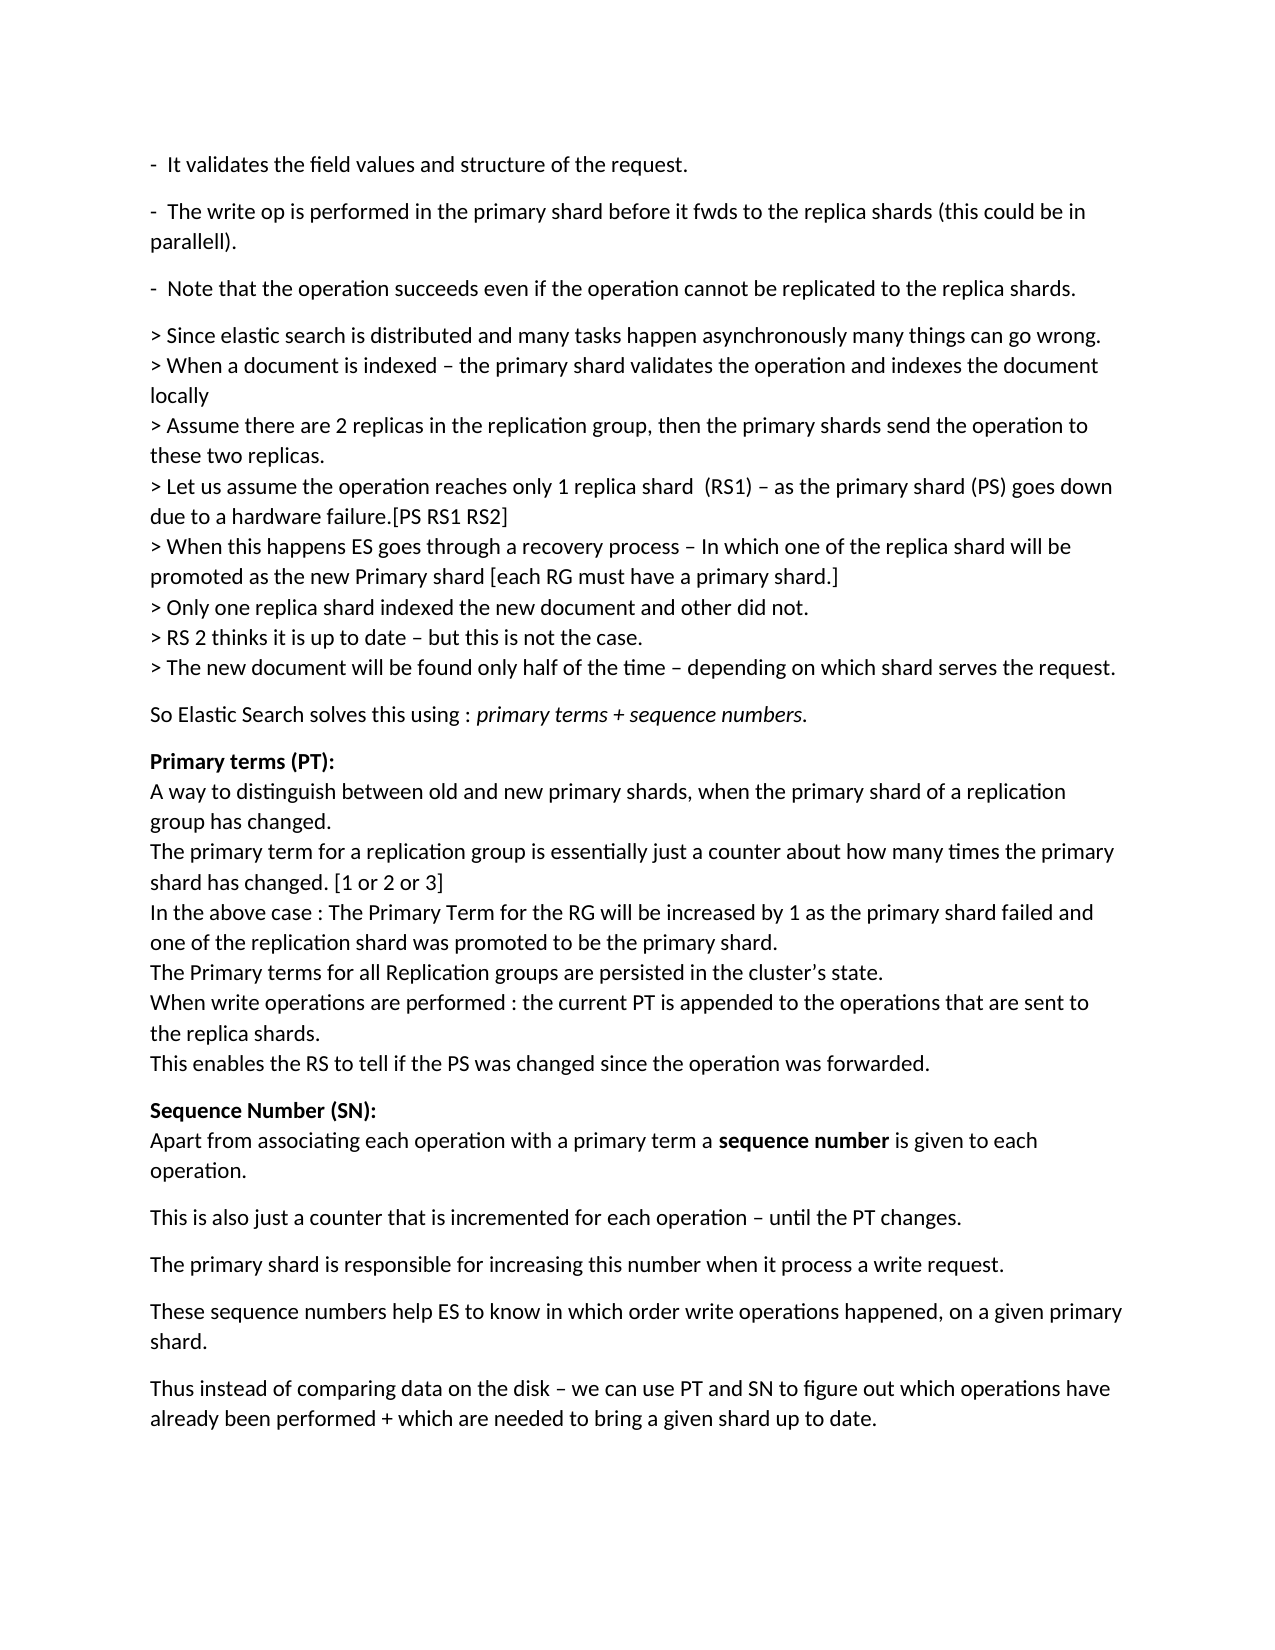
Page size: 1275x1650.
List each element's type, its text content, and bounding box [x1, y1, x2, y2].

text - Note that the operation succeeds even if the operation cannot be replicated to the replica shards. [150, 274, 1125, 302]
text So Elastic Search solves this using : primary terms + sequence numbers. [150, 700, 1125, 728]
text Primary terms (PT): A way to distinguish between old and new primary shards, when the primary shard of a replication group has changed. The primary term for a replication group is essentially just a counter about how many times the primary shard has changed. [1 or 2 or 3] In the above case : The Primary Term for the RG will be increased by 1 as the primary shard failed and one of the replication shard was promoted to be the primary shard. The Primary terms for all Replication groups are persisted in the cluster’s state. When write operations are performed : the current PT is appended to the operations that are sent to the replica shards. This enables the RS to tell if the PS was changed since the operation was forwarded. [150, 747, 1125, 1077]
text The primary shard is responsible for increasing this number when it process a write request. [150, 1250, 1125, 1278]
text - The write op is performed in the primary shard before it fwds to the replica shards (this could be in parallell). [150, 197, 1125, 255]
text This is also just a counter that is incremented for each operation – until the PT changes. [150, 1203, 1125, 1231]
text Sequence Number (SN): Apart from associating each operation with a primary term a sequence number is given to each operation. [150, 1096, 1125, 1184]
text > Since elastic search is distributed and many tasks happen asynchronously many things can go wrong. > When a document is indexed – the primary shard validates the operation and indexes the document locally > Assume there are 2 replicas in the replication group, then the primary shards send the operation to these two replicas. > Let us assume the operation reaches only 1 replica shard (RS1) – as the primary shard (PS) goes down due to a hardware failure.[PS RS1 RS2] > When this happens ES goes through a recovery process – In which one of the replica shard will be promoted as the new Primary shard [each RG must have a primary shard.] > Only one replica shard indexed the new document and other did not. > RS 2 thinks it is up to date – but this is not the case. > The new document will be found only half of the time – depending on which shard serves the request. [150, 321, 1125, 681]
text - It validates the field values and structure of the request. [150, 150, 1125, 178]
text These sequence numbers help ES to know in which order write operations happened, on a given primary shard. [150, 1297, 1125, 1355]
text Thus instead of comparing data on the disk – we can use PT and SN to figure out which operations have already been performed + which are needed to bring a given shard up to date. [150, 1374, 1125, 1432]
